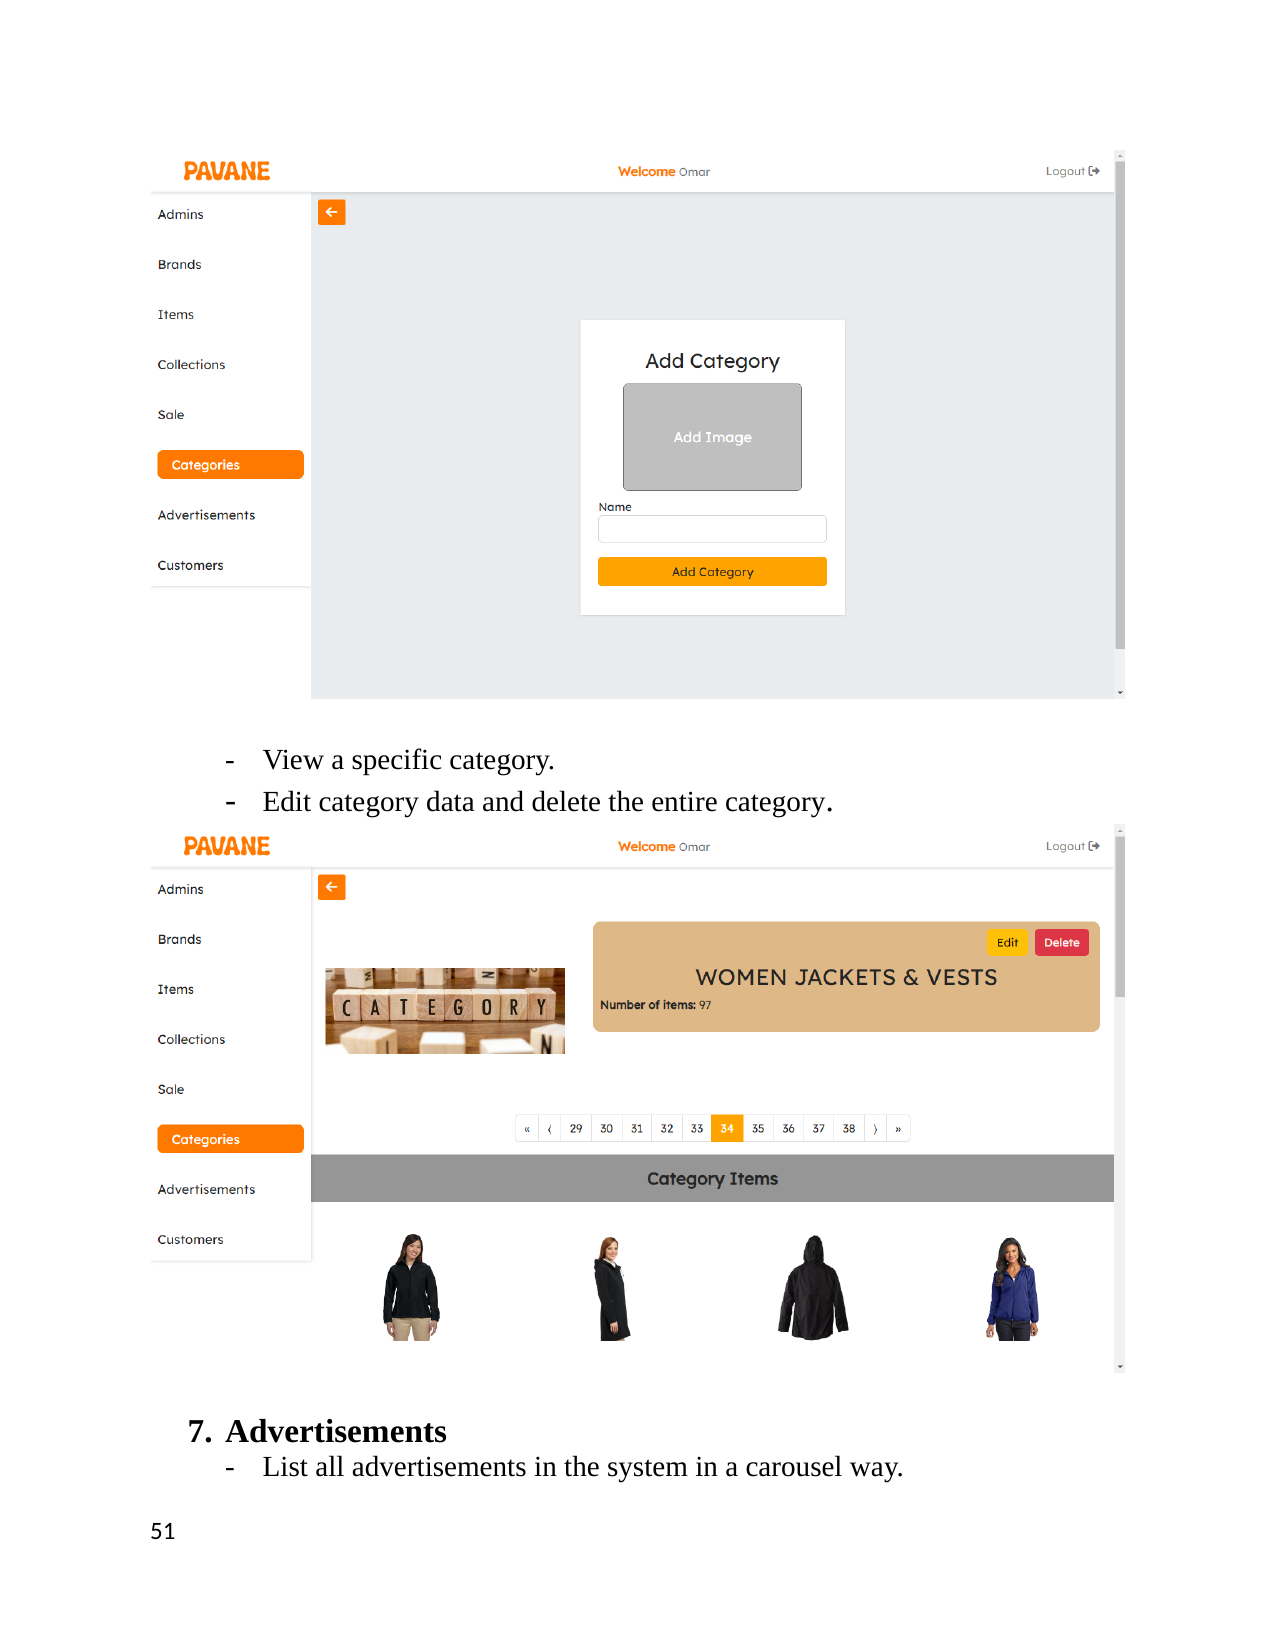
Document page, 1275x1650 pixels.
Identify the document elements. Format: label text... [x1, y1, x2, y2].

list View a specific category. [225, 742, 1125, 776]
list List all advertisements in the system in a carousel way. [225, 1449, 1125, 1483]
picture [150, 150, 1125, 699]
list Edit category data and delete the entire category. [225, 781, 1125, 819]
list Advertisements [187, 1411, 1125, 1449]
picture [150, 824, 1125, 1373]
